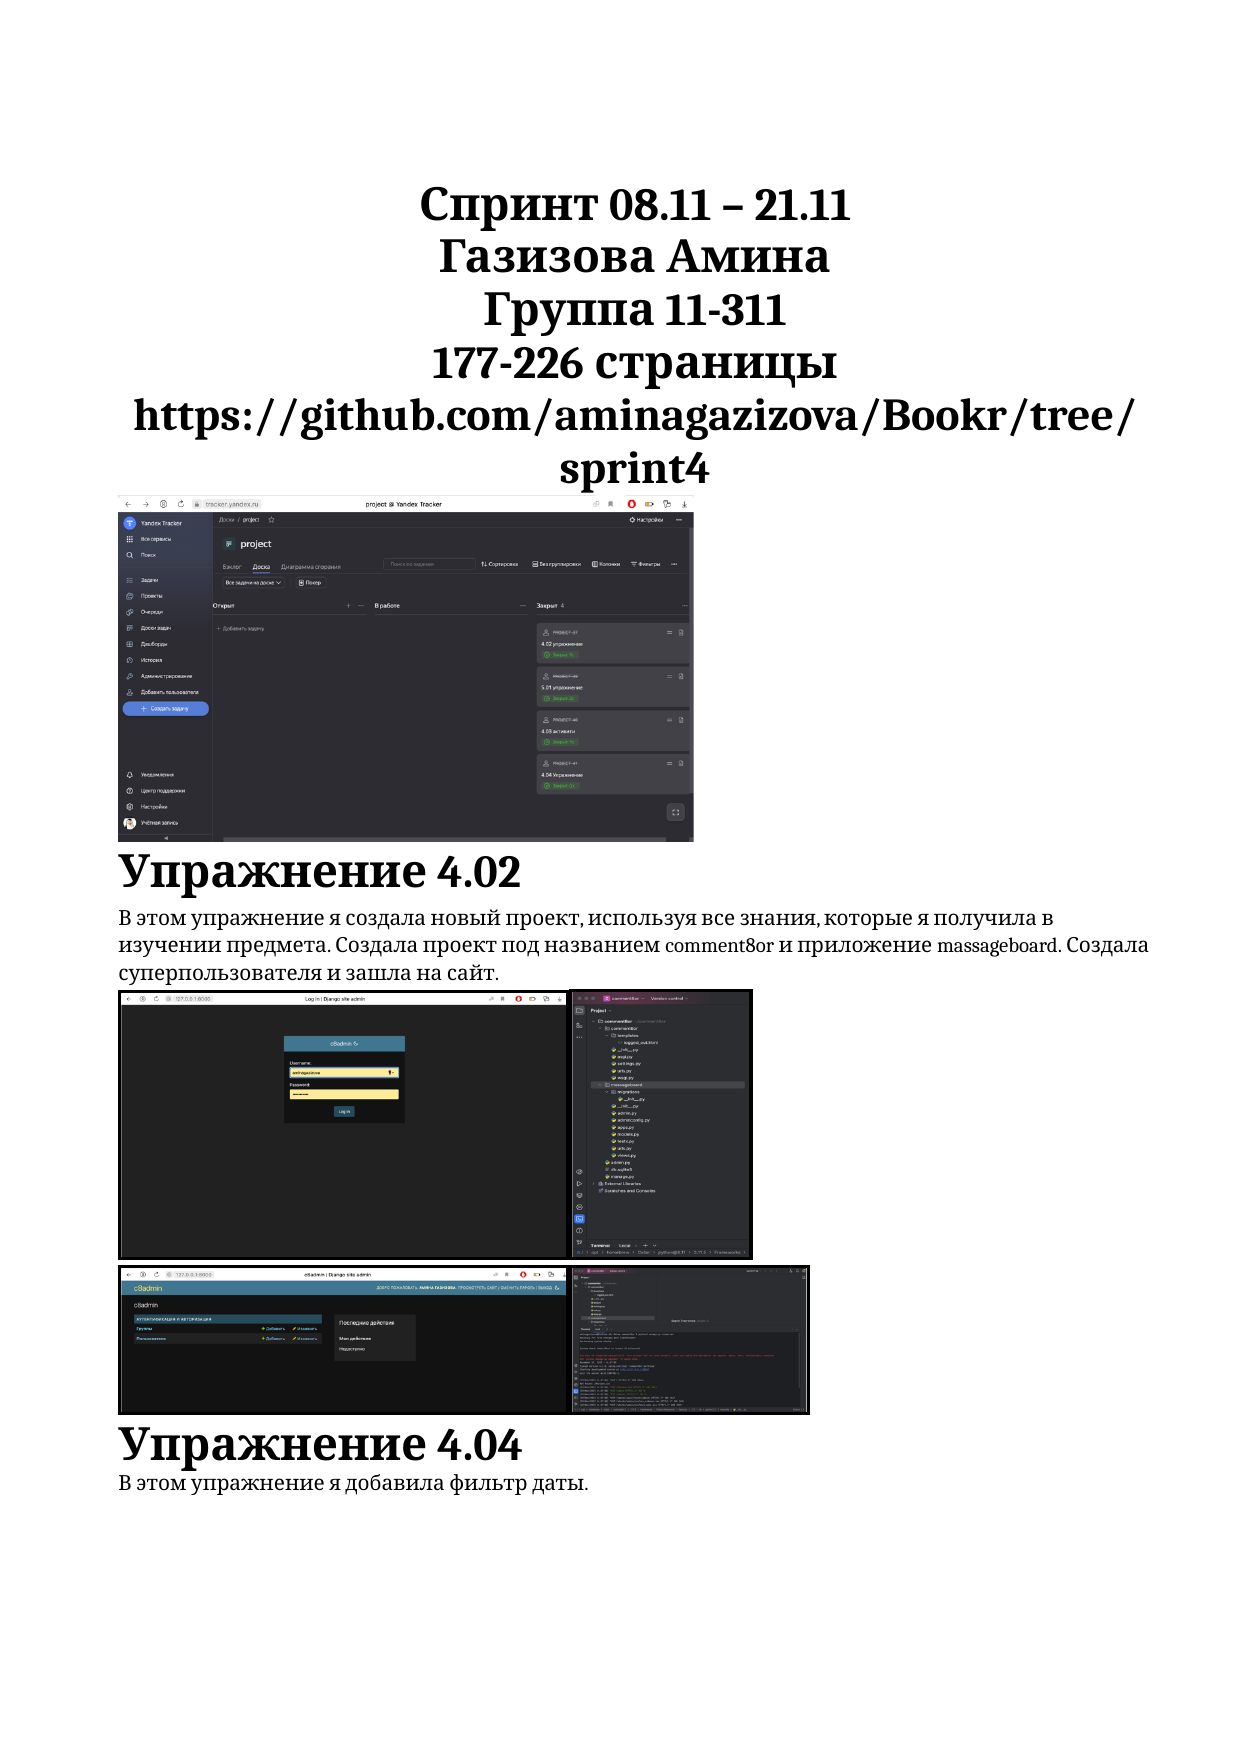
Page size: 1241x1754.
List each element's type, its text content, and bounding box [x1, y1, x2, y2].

picture [572, 1268, 807, 1412]
text В этом упражнение я добавила фильтр даты. [118, 1472, 1152, 1496]
picture [118, 495, 694, 842]
text https://github.com/aminagazizova/Bookr/tree/sprint4 [118, 389, 1152, 495]
text Спринт 08.11 – 21.11 [118, 179, 1152, 231]
text В этом упражнение я создала новый проект, используя все знания, которые я получила в изучении предмета. Создала проект под названием comment8or и приложение massageboard. Создала суперпользователя и зашла на сайт. [118, 907, 1152, 986]
picture [121, 993, 566, 1257]
picture [121, 1268, 566, 1412]
text Упражнение 4.04 [118, 1419, 1152, 1472]
text Газизова Амина [118, 231, 1152, 284]
picture [572, 992, 749, 1257]
text Группа 11-311 [118, 284, 1152, 337]
text 177-226 страницы [118, 337, 1152, 389]
text Упражнение 4.02 [118, 846, 1152, 899]
